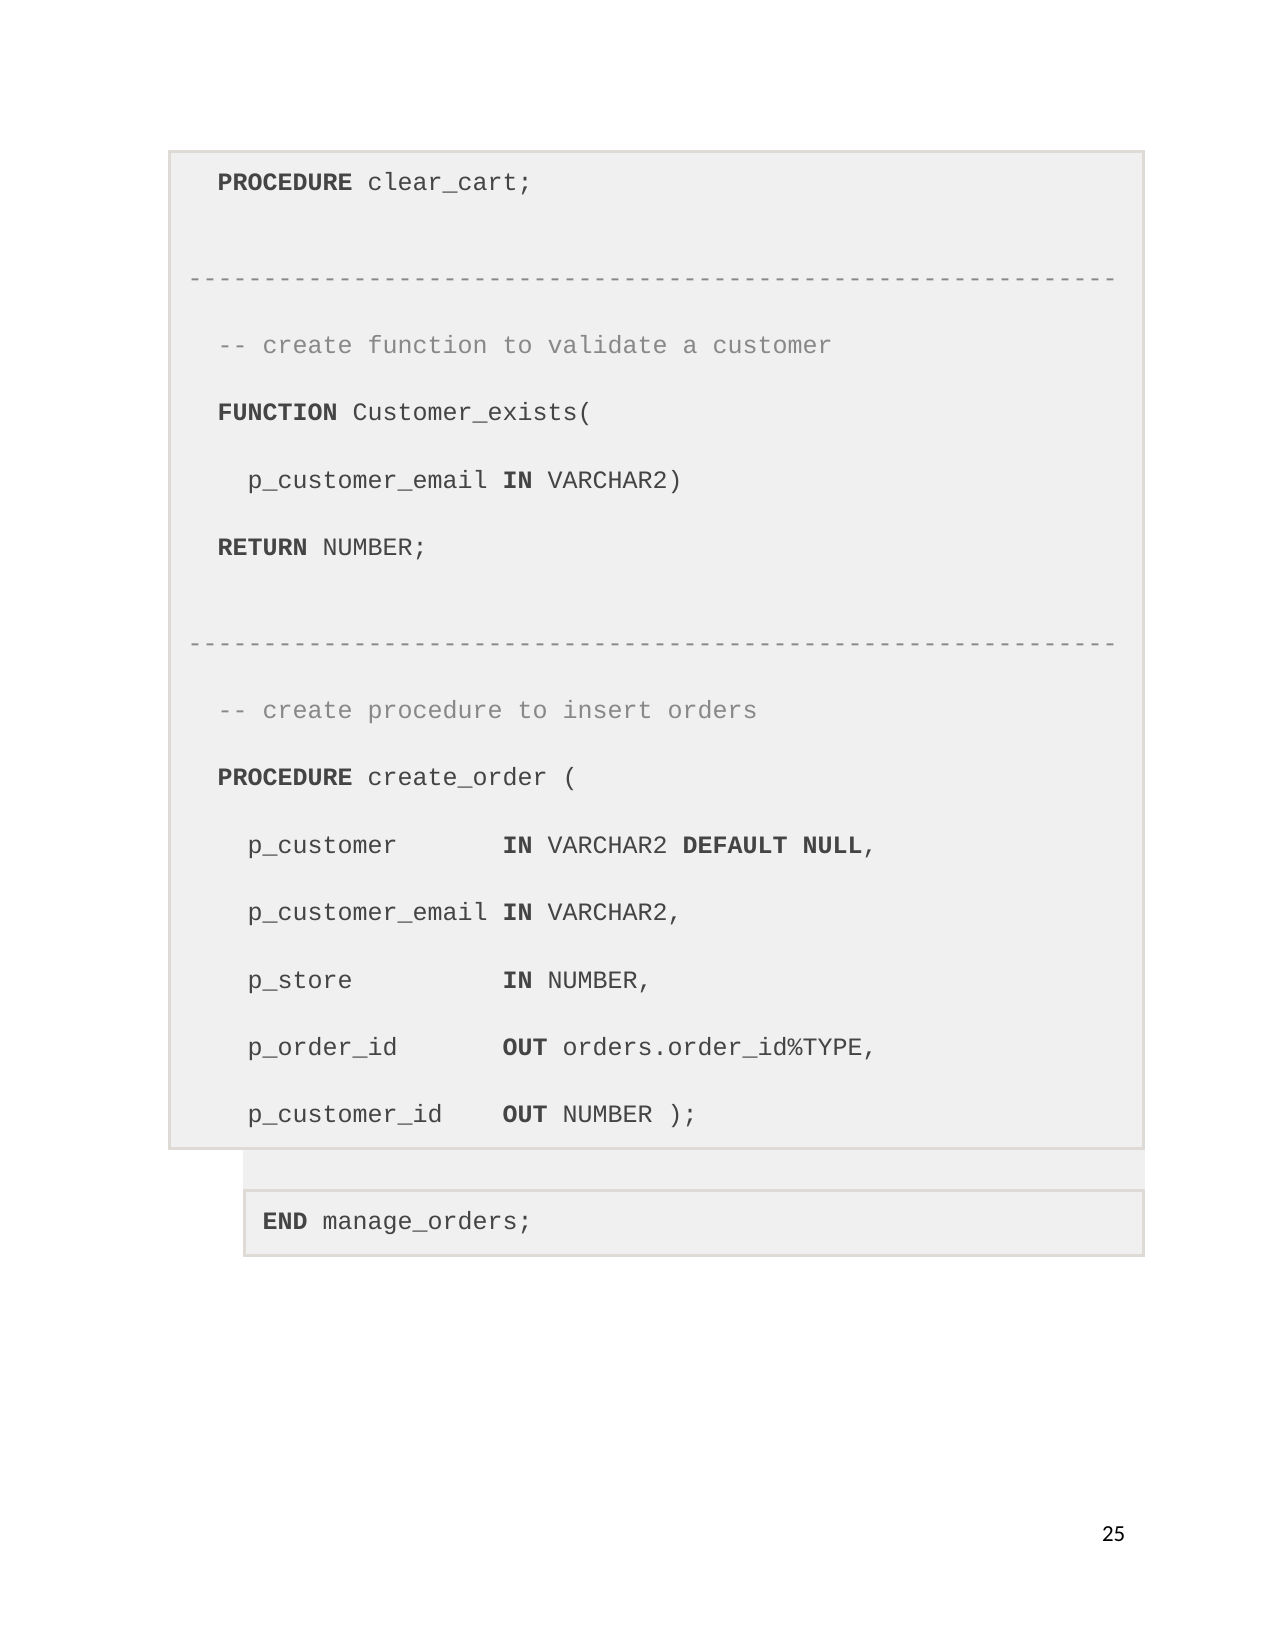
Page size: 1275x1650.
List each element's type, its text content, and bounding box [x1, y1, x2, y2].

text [171, 217, 1142, 293]
text -------------------------------------------------------------- [171, 582, 1142, 658]
text PROCEDURE clear_cart; [171, 153, 1142, 198]
text p_customer_email IN VARCHAR2, [171, 880, 1142, 928]
text END manage_orders; [246, 1192, 1142, 1254]
text RETURN NUMBER; [171, 515, 1142, 563]
text -- create procedure to insert orders [171, 678, 1142, 726]
text p_customer IN VARCHAR2 DEFAULT NULL, [171, 813, 1142, 861]
text -- create function to validate a customer [171, 313, 1142, 361]
text PROCEDURE create_order ( [171, 745, 1142, 793]
text FUNCTION Customer_exists( [171, 380, 1142, 428]
text p_order_id OUT orders.order_id%TYPE, [171, 1015, 1142, 1063]
text p_customer_email IN VARCHAR2) [171, 448, 1142, 496]
text p_customer_id OUT NUMBER ); [171, 1082, 1142, 1147]
text p_store IN NUMBER, [171, 947, 1142, 996]
